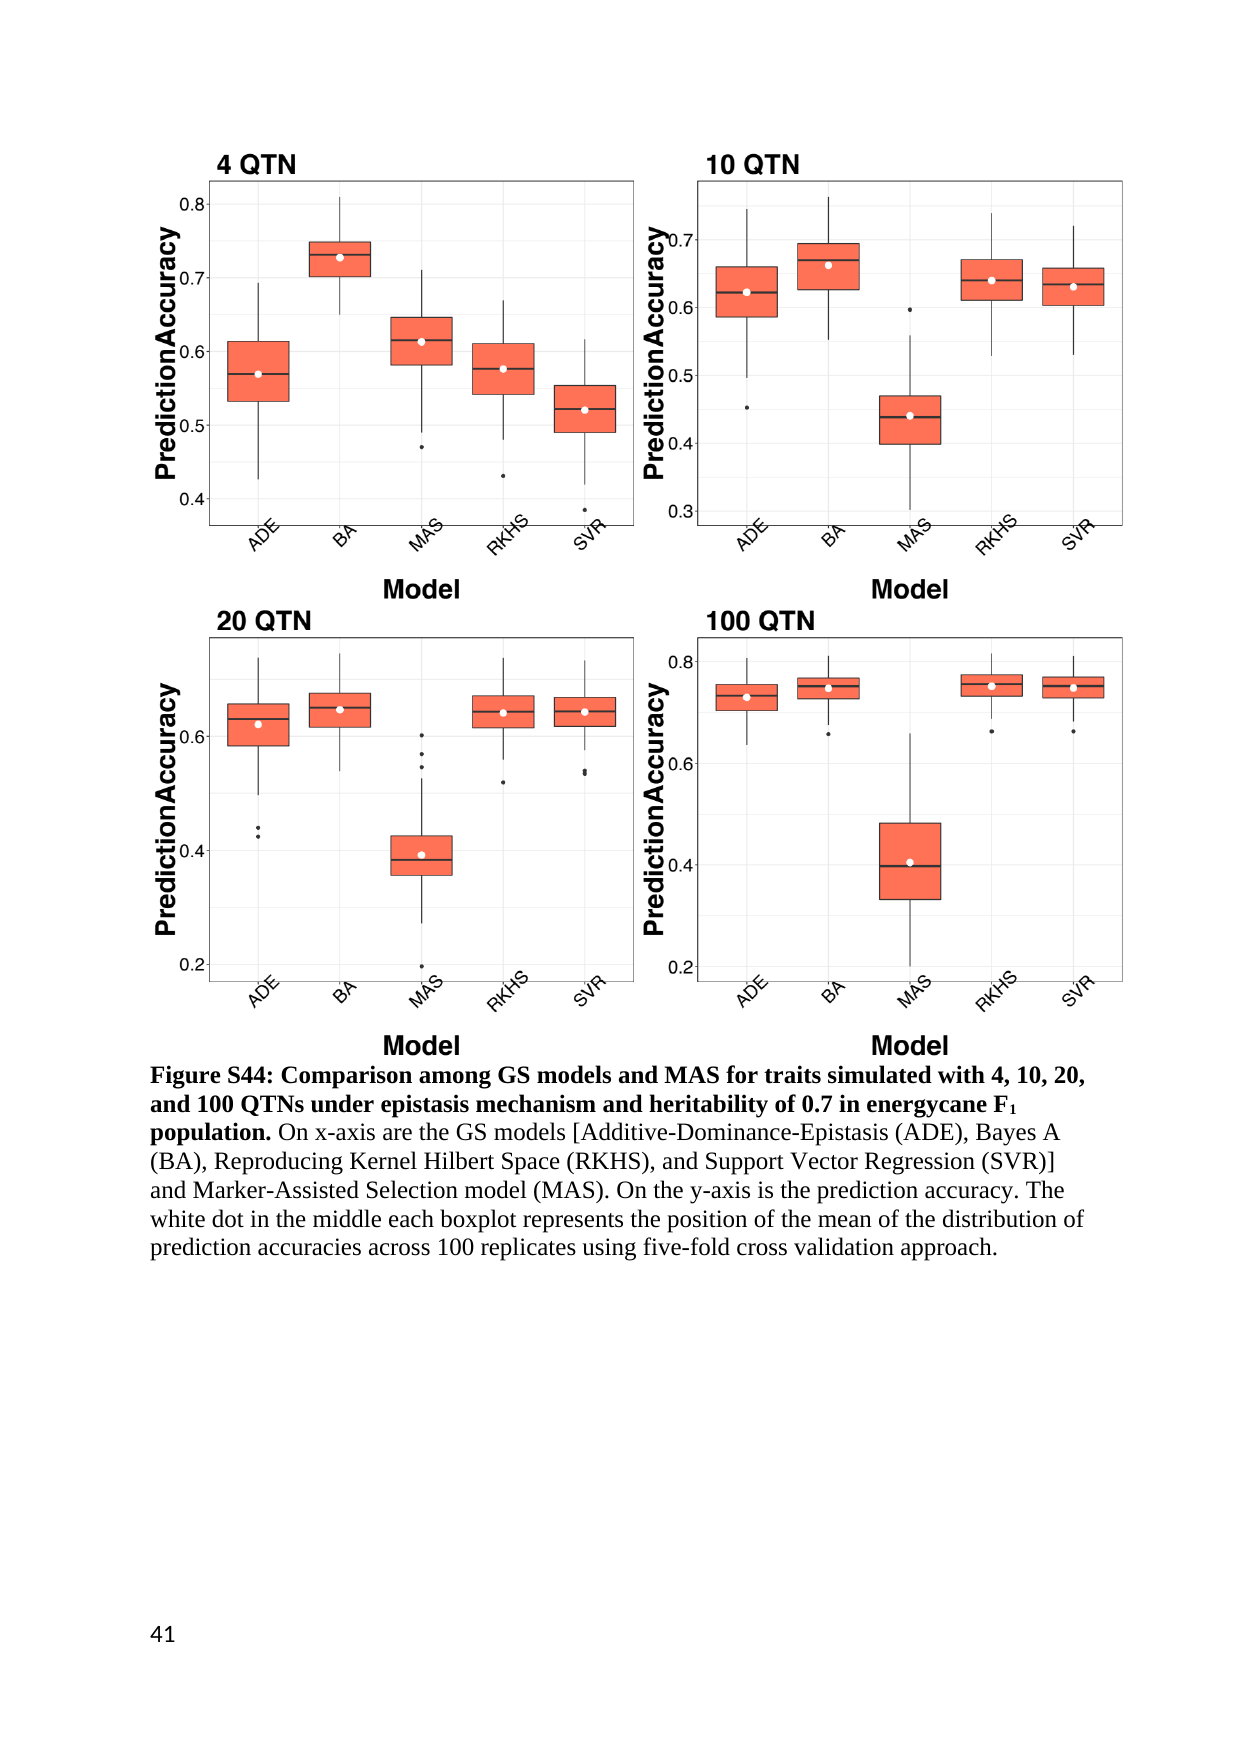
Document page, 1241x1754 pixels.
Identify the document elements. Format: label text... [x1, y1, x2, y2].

text Figure S44: Comparison among GS models and MAS for traits simulated with 4, 10, 20, and 100 QTNs under epistasis mechanism and heritability of 0.7 in energycane F1 population. On x-axis are the GS models [Additive-Dominance-Epistasis (ADE), Bayes A (BA), Reproducing Kernel Hilbert Space (RKHS), and Support Vector Regression (SVR)] and Marker-Assisted Selection model (MAS). On the y-axis is the prediction accuracy. The white dot in the middle each boxplot represents the position of the mean of the distribution of prediction accuracies across 100 replicates using five-fold cross validation approach. [150, 1061, 1090, 1261]
